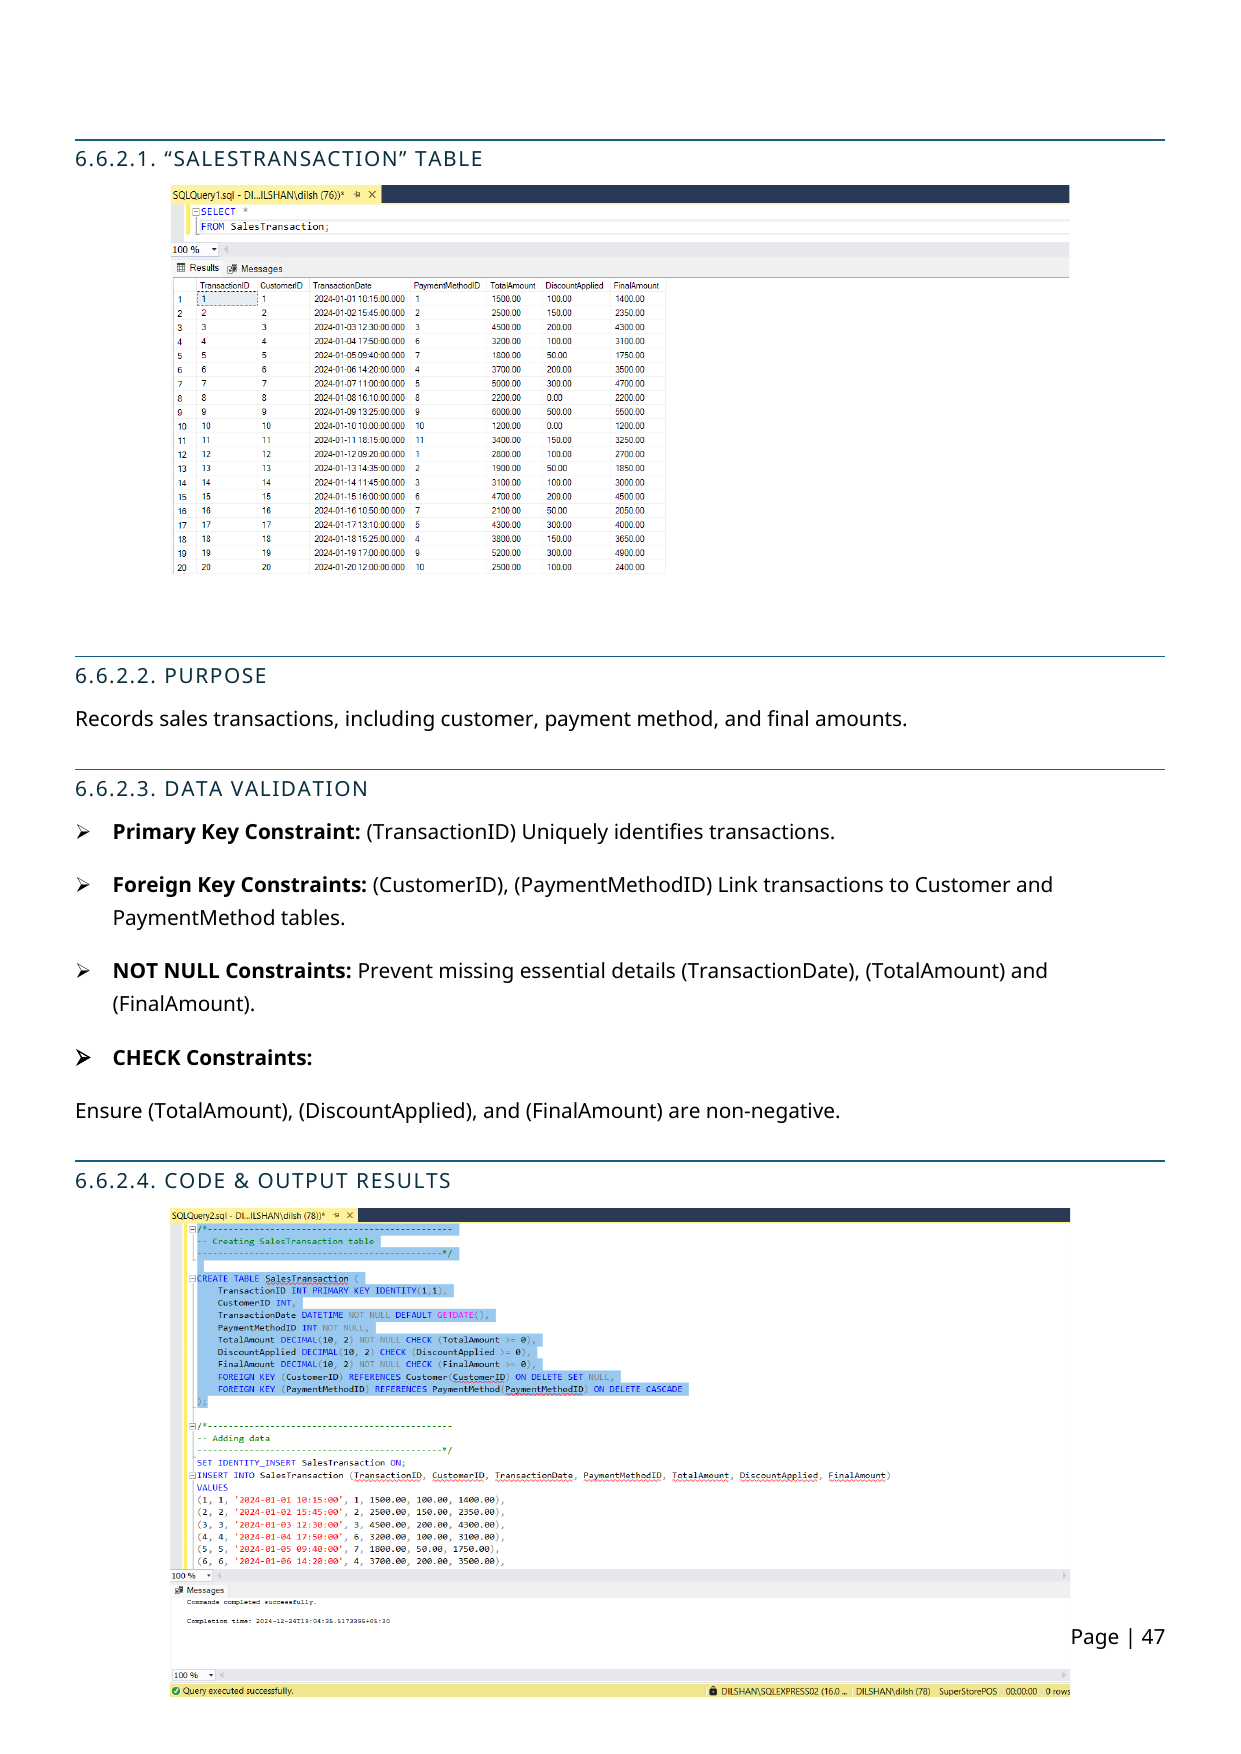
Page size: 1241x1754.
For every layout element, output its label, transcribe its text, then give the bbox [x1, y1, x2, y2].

subtitle 6.6.2.3. data validation [75, 770, 1165, 803]
subtitle 6.6.2.1. “salestransaction” table [75, 141, 1165, 173]
text Records sales transactions, including customer, payment method, and final amounts. [75, 704, 1165, 733]
list NOT NULL Constraints: Prevent missing essential details (TransactionDate), (TotalAmount) and (FinalAmount). [75, 957, 1165, 1018]
picture [170, 1208, 1071, 1697]
list CHECK Constraints: [75, 1043, 1165, 1071]
picture [170, 185, 1070, 574]
text Ensure (TotalAmount), (DiscountApplied), and (FinalAmount) are non-negative. [75, 1096, 1165, 1124]
list Primary Key Constraint: (TransactionID) Uniquely identifies transactions. [75, 817, 1165, 846]
subtitle 6.6.2.4. code & output results [75, 1162, 1165, 1194]
list Foreign Key Constraints: (CustomerID), (PaymentMethodID) Link transactions to Customer and PaymentMethod tables. [75, 871, 1165, 932]
subtitle 6.6.2.2. purpose [75, 657, 1165, 690]
